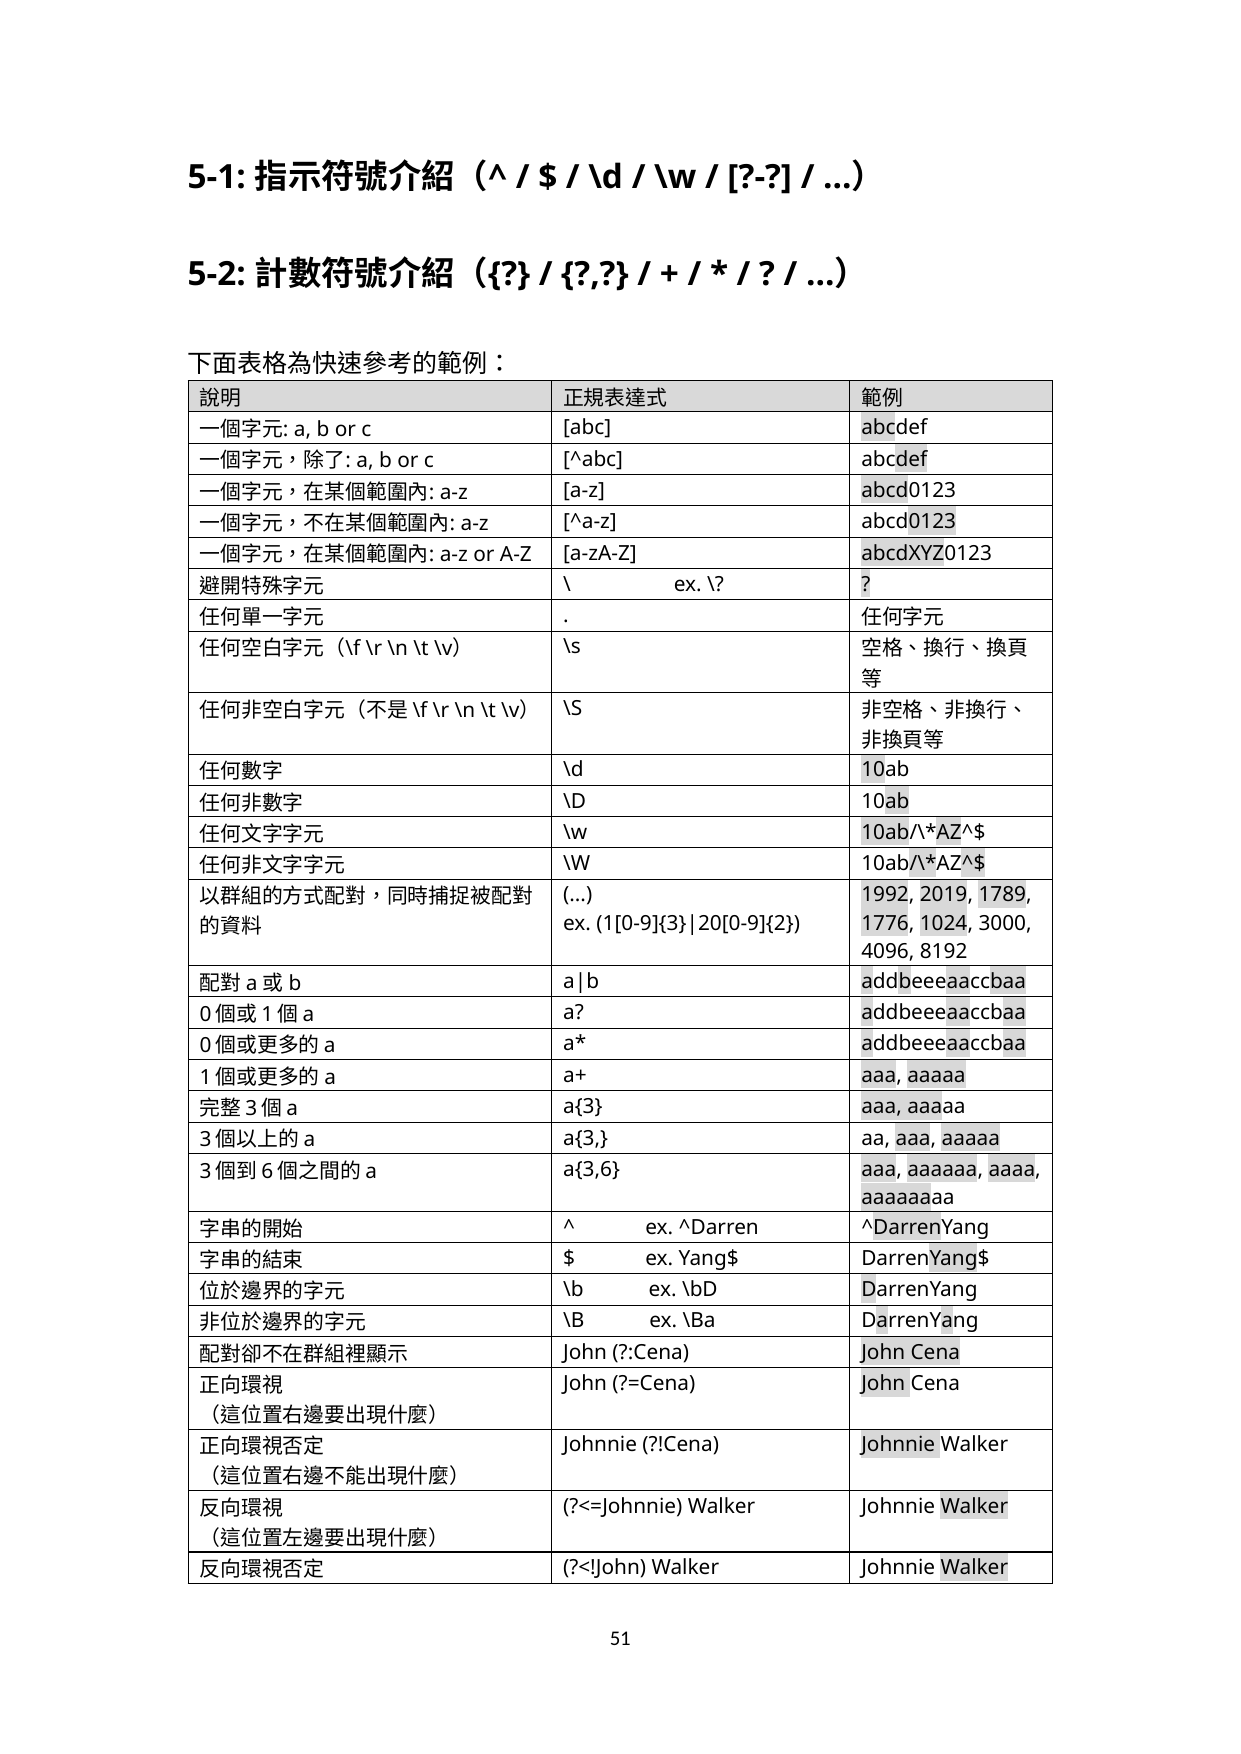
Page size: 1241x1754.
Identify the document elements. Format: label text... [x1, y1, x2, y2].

table_cell \W [552, 848, 849, 878]
table_cell \B ex. \Ba [552, 1306, 849, 1336]
table_cell ^ ex. ^Darren [552, 1212, 849, 1242]
table_cell DarrenYang$ [850, 1243, 1052, 1273]
table_cell aaa, aaaaa [850, 1091, 1052, 1122]
table_cell aa, aaa, aaaaa [850, 1123, 1052, 1153]
table_cell a* [552, 1029, 849, 1059]
table_cell a{3} [552, 1091, 849, 1122]
table_cell (?<!John) Walker [552, 1553, 849, 1583]
table_cell 非位於邊界的字元 [189, 1306, 551, 1336]
text 下面表格為快速參考的範例： [187, 344, 1053, 380]
table_cell (...) ex. (1[0-9]{3}|20[0-9]{2}) [552, 880, 849, 965]
table_cell \d [552, 755, 849, 785]
table_cell Johnnie Walker [850, 1430, 1052, 1490]
table_cell 以群組的方式配對，同時捕捉被配對的資料 [189, 880, 551, 965]
table_cell abcdef [850, 444, 1052, 474]
table_cell . [552, 600, 849, 631]
table_cell 一個字元: a, b or c [189, 412, 551, 443]
table_cell aaa, aaaaaa, aaaa, aaaaaaaa [850, 1154, 1052, 1211]
table_cell Johnnie (?!Cena) [552, 1430, 849, 1490]
table_cell 反向環視 （這位置左邊要出現什麼） [189, 1491, 551, 1551]
table_cell abcd0123 [850, 475, 1052, 505]
table_cell 10ab [850, 786, 1052, 816]
table_cell 正向環視否定 （這位置右邊不能出現什麼） [189, 1430, 551, 1490]
table_cell 任何數字 [189, 755, 551, 785]
table_cell 10ab/\*AZ^$ [850, 848, 1052, 878]
table_cell DarrenYang [850, 1306, 1052, 1336]
table_cell [a-zA-Z] [552, 538, 849, 568]
table_cell 任何空白字元（\f \r \n \t \v） [189, 632, 551, 692]
table_cell [abc] [552, 412, 849, 443]
table_cell addbeeeaaccbaa [850, 1029, 1052, 1059]
table_cell \b ex. \bD [552, 1274, 849, 1304]
table_cell 任何非空白字元（不是 \f \r \n \t \v） [189, 693, 551, 753]
table_cell John (?:Cena) [552, 1337, 849, 1367]
table_cell 0個或更多的a [189, 1029, 551, 1059]
table_cell 0個或1個a [189, 997, 551, 1027]
table_cell DarrenYang [850, 1274, 1052, 1304]
table_cell $ ex. Yang$ [552, 1243, 849, 1273]
table_cell 任何字元 [850, 600, 1052, 631]
table_cell a|b [552, 966, 849, 996]
table_cell addbeeeaaccbaa [850, 997, 1052, 1027]
table_cell ^DarrenYang [850, 1212, 1052, 1242]
table_cell Johnnie Walker [850, 1491, 1052, 1551]
table_cell [^a-z] [552, 506, 849, 537]
subtitle 5-1: 指示符號介紹（^ / $ / \d / \w / [?-?] / …） [187, 150, 1053, 198]
table_cell 配對 a 或 b [189, 966, 551, 996]
table_cell a+ [552, 1060, 849, 1090]
table_cell \w [552, 817, 849, 847]
table_cell 1個或更多的 a [189, 1060, 551, 1090]
table_cell a? [552, 997, 849, 1027]
table_cell 任何文字字元 [189, 817, 551, 847]
table_cell 一個字元，在某個範圍內: a-z or A-Z [189, 538, 551, 568]
table_cell 任何非文字字元 [189, 848, 551, 878]
table_cell Johnnie Walker [850, 1553, 1052, 1583]
table_cell 配對卻不在群組裡顯示 [189, 1337, 551, 1367]
table_cell 一個字元，在某個範圍內: a-z [189, 475, 551, 505]
table_cell 任何非數字 [189, 786, 551, 816]
table_cell a{3,6} [552, 1154, 849, 1211]
table_cell \D [552, 786, 849, 816]
table_cell 1992, 2019, 1789, 1776, 1024, 3000, 4096, 8192 [850, 880, 1052, 965]
table_cell aaa, aaaaa [850, 1060, 1052, 1090]
table_cell 字串的開始 [189, 1212, 551, 1242]
table_cell 位於邊界的字元 [189, 1274, 551, 1304]
table_cell 10ab [850, 755, 1052, 785]
table_header 說明 [189, 381, 551, 411]
table_cell 任何單一字元 [189, 600, 551, 631]
table_cell John Cena [850, 1337, 1052, 1367]
table_header 範例 [850, 381, 1052, 411]
table_cell [a-z] [552, 475, 849, 505]
table_cell ? [850, 569, 1052, 599]
table_cell John Cena [850, 1368, 1052, 1428]
table_cell 3個到6個之間的 a [189, 1154, 551, 1211]
table_cell 一個字元，不在某個範圍內: a-z [189, 506, 551, 537]
table_cell \ ex. \? [552, 569, 849, 599]
table_cell \s [552, 632, 849, 692]
table_cell [^abc] [552, 444, 849, 474]
table_cell 完整3個a [189, 1091, 551, 1122]
table_cell 非空格、非換行、非換頁等 [850, 693, 1052, 753]
table_cell addbeeeaaccbaa [850, 966, 1052, 996]
table_cell abcd0123 [850, 506, 1052, 537]
table_cell 反向環視否定 （這位置左邊不能出現什麼） [189, 1553, 551, 1583]
table_cell 避開特殊字元 [189, 569, 551, 599]
table_cell 10ab/\*AZ^$ [850, 817, 1052, 847]
table_cell (?<=Johnnie) Walker [552, 1491, 849, 1551]
table_cell John (?=Cena) [552, 1368, 849, 1428]
table_cell 字串的結束 [189, 1243, 551, 1273]
table_cell abcdXYZ0123 [850, 538, 1052, 568]
table_cell 3個以上的 a [189, 1123, 551, 1153]
table_header 正規表達式 [552, 381, 849, 411]
table_cell \S [552, 693, 849, 753]
table_cell abcdef [850, 412, 1052, 443]
table_cell 正向環視 （這位置右邊要出現什麼） [189, 1368, 551, 1428]
subtitle 5-2: 計數符號介紹（{?} / {?,?} / + / * / ? / …） [187, 247, 1053, 295]
table_cell a{3,} [552, 1123, 849, 1153]
table_cell 空格、換行、換頁等 [850, 632, 1052, 692]
table_cell 一個字元，除了: a, b or c [189, 444, 551, 474]
